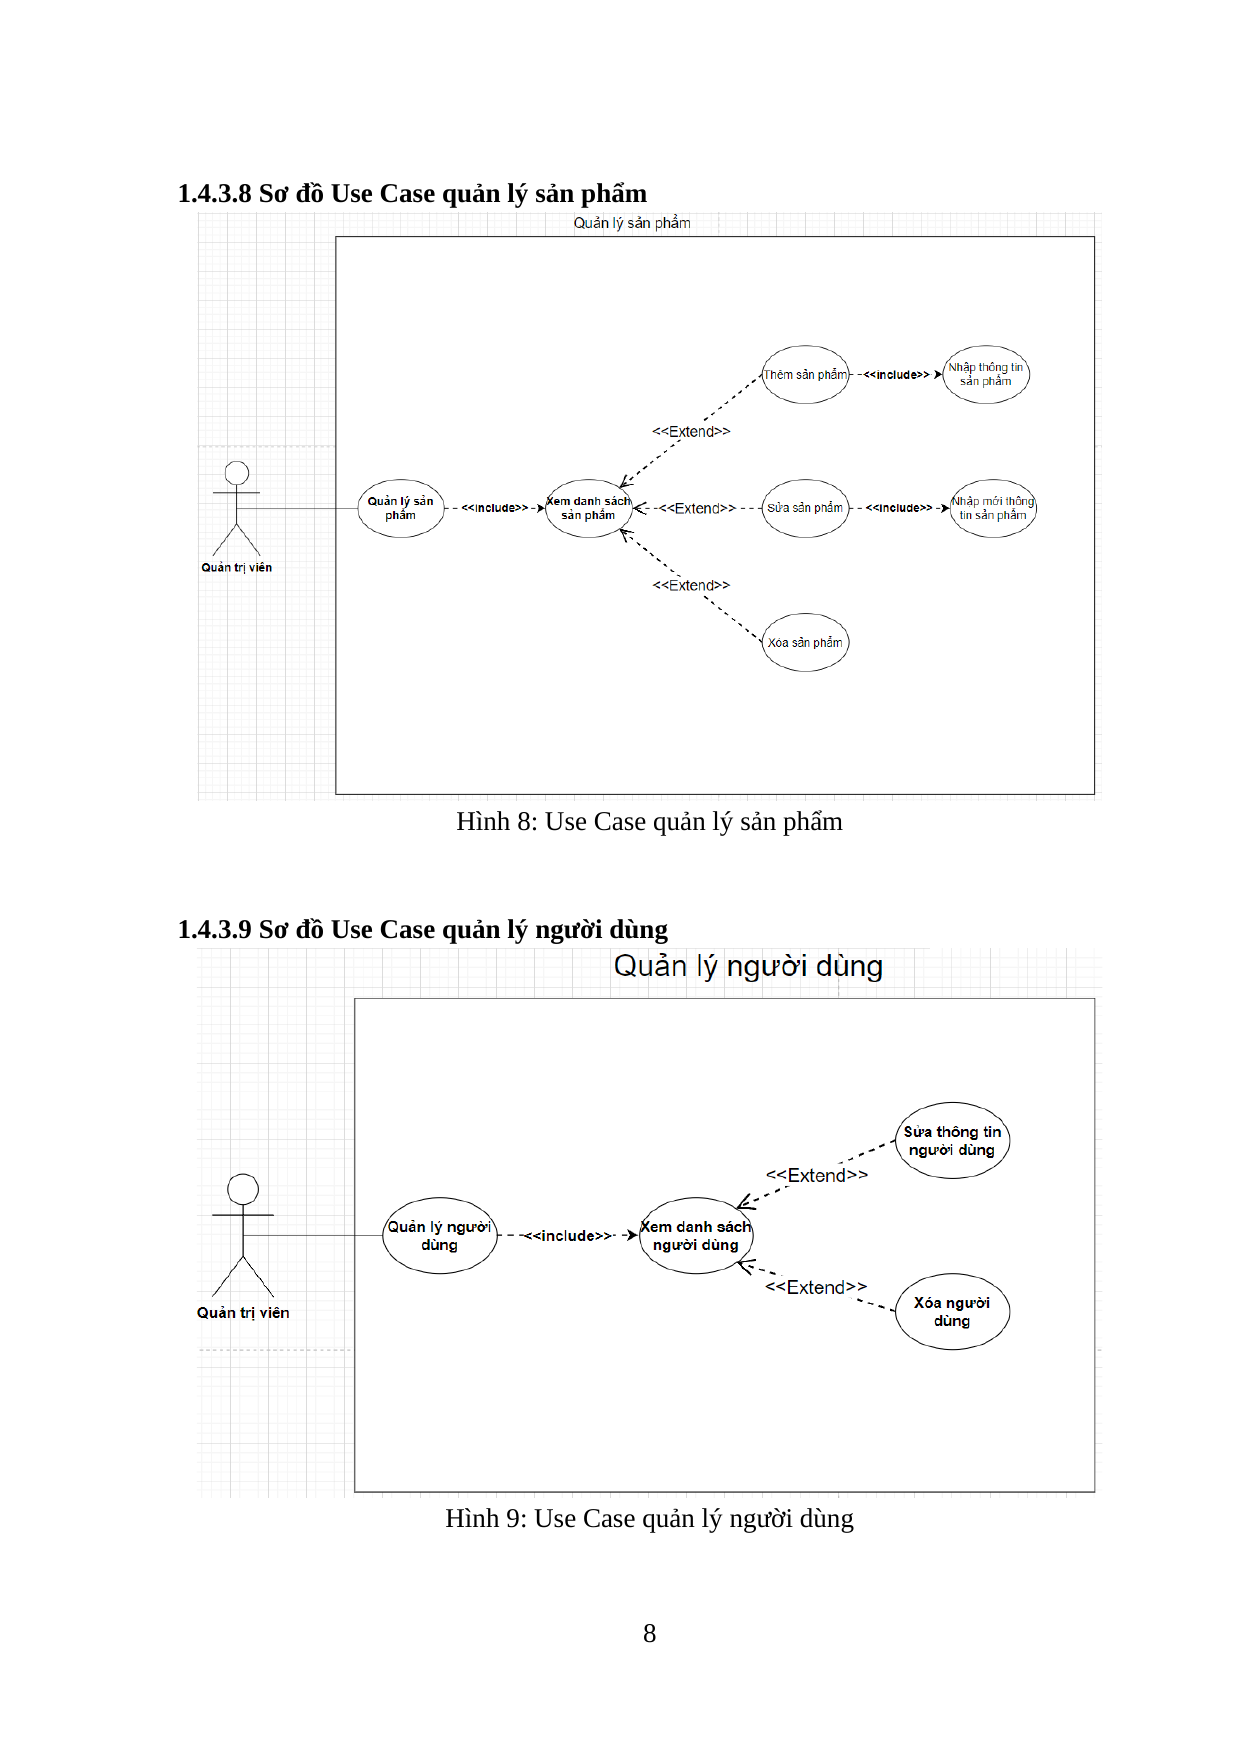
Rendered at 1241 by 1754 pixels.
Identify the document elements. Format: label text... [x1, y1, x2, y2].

text Hình 8: Use Case quản lý sản phẩm [177, 805, 1122, 836]
picture [196, 948, 1103, 1498]
text Hình 9: Use Case quản lý người dùng [177, 1502, 1122, 1533]
subtitle 1.4.3.8 Sơ đồ Use Case quản lý sản phẩm [177, 177, 1122, 208]
subtitle 1.4.3.9 Sơ đồ Use Case quản lý người dùng [177, 913, 1122, 944]
picture [197, 212, 1102, 801]
